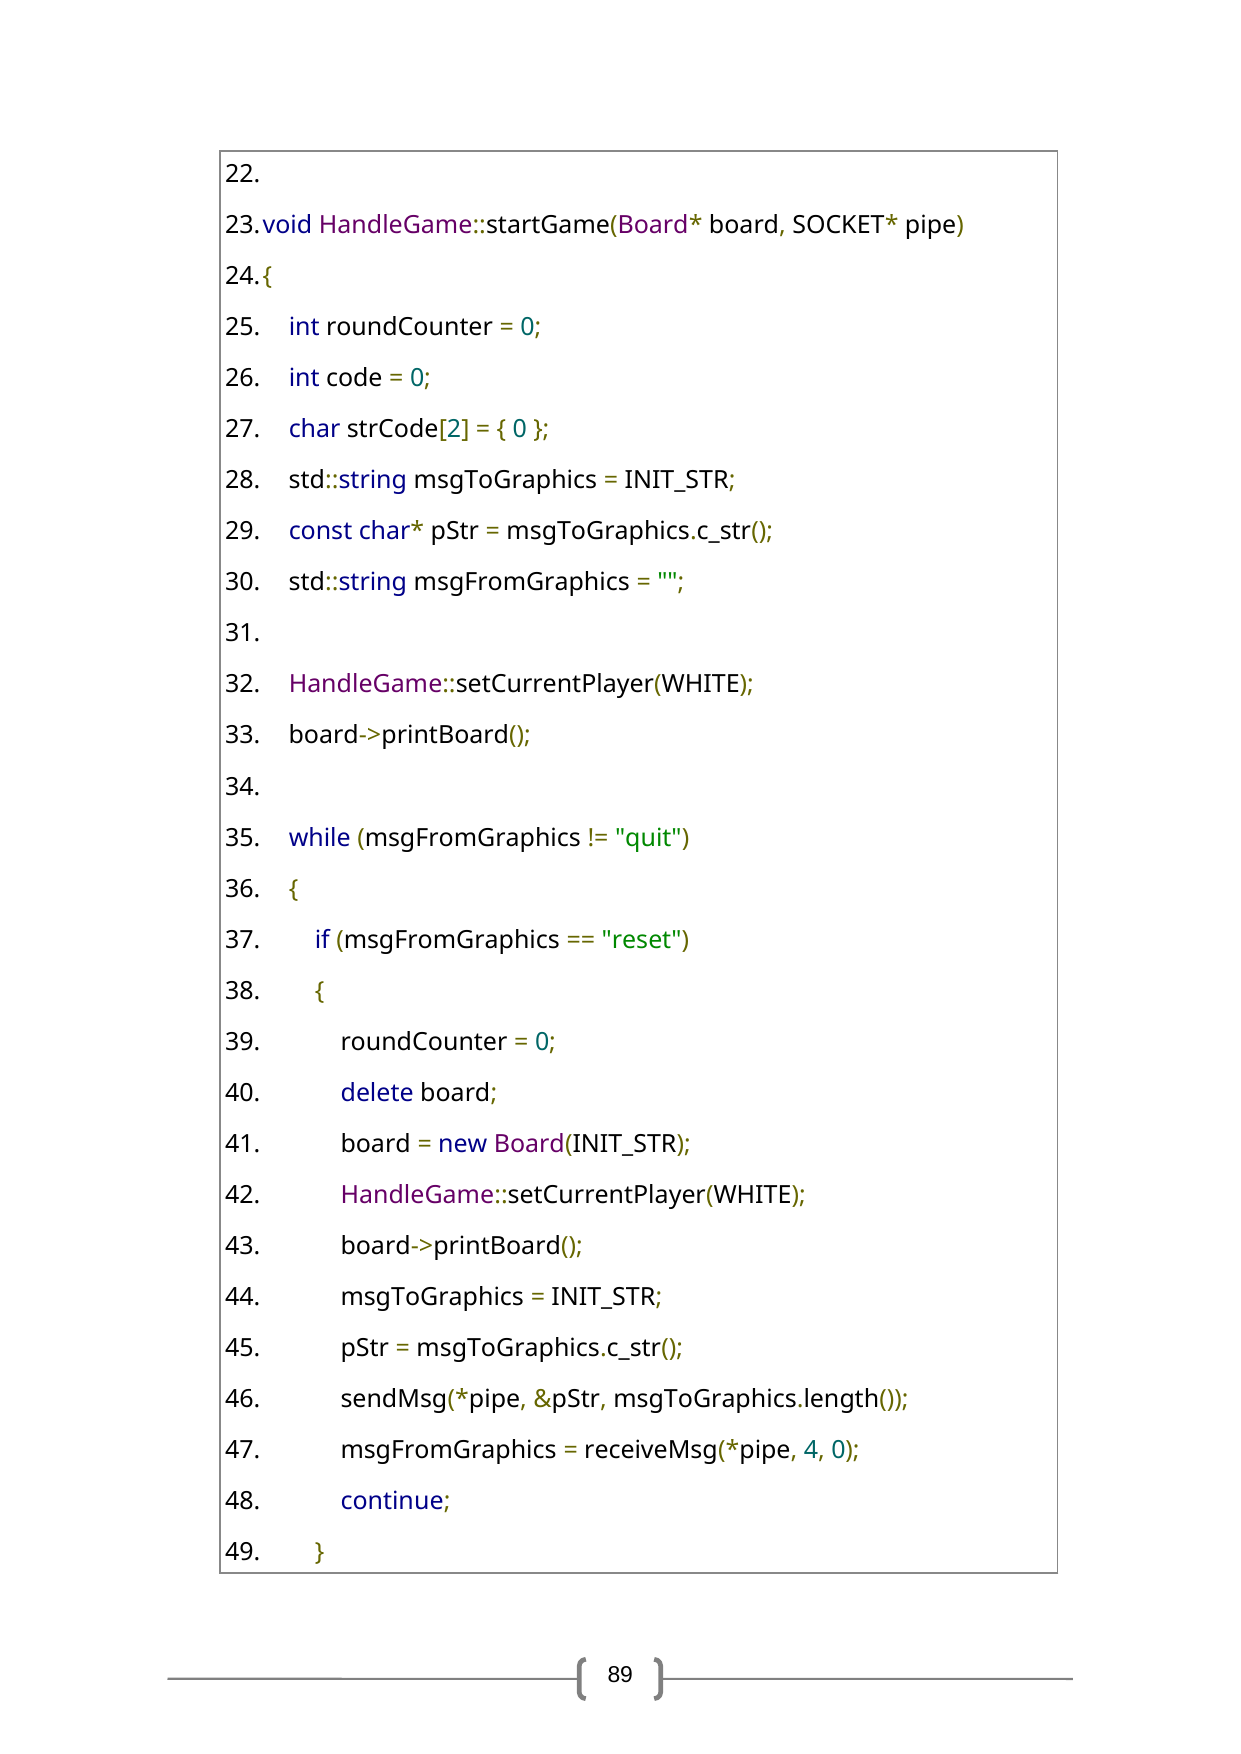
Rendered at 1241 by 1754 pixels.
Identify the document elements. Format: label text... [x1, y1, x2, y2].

list if (msgFromGraphics == "reset") [221, 916, 1057, 955]
list { [221, 864, 1057, 904]
list char strCode[2] = { 0 }; [221, 405, 1057, 445]
list roundCounter = 0; [221, 1018, 1057, 1057]
list const char* pStr = msgToGraphics.c_str(); [221, 507, 1057, 547]
list msgToGraphics = INIT_STR; [221, 1273, 1057, 1313]
list int roundCounter = 0; [221, 303, 1057, 343]
list board->printBoard(); [221, 1222, 1057, 1262]
list HandleGame::setCurrentPlayer(WHITE); [221, 1171, 1057, 1211]
list std::string msgToGraphics = INIT_STR; [221, 456, 1057, 496]
list { [221, 967, 1057, 1006]
list pStr = msgToGraphics.c_str(); [221, 1324, 1057, 1364]
list while (msgFromGraphics != "quit") [221, 813, 1057, 853]
list HandleGame::setCurrentPlayer(WHITE); [221, 660, 1057, 700]
list continue; [221, 1477, 1057, 1517]
list board->printBoard(); [221, 711, 1057, 751]
list board = new Board(INIT_STR); [221, 1120, 1057, 1159]
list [221, 1426, 1057, 1466]
list delete board; [221, 1069, 1057, 1108]
list } [221, 1528, 1057, 1572]
list void HandleGame::startGame(Board* board, SOCKET* pipe) [221, 201, 1057, 241]
list { [221, 252, 1057, 292]
list std::string msgFromGraphics = ""; [221, 558, 1057, 598]
list sendMsg(*pipe, &pStr, msgToGraphics.length()); [221, 1375, 1057, 1415]
list int code = 0; [221, 354, 1057, 394]
